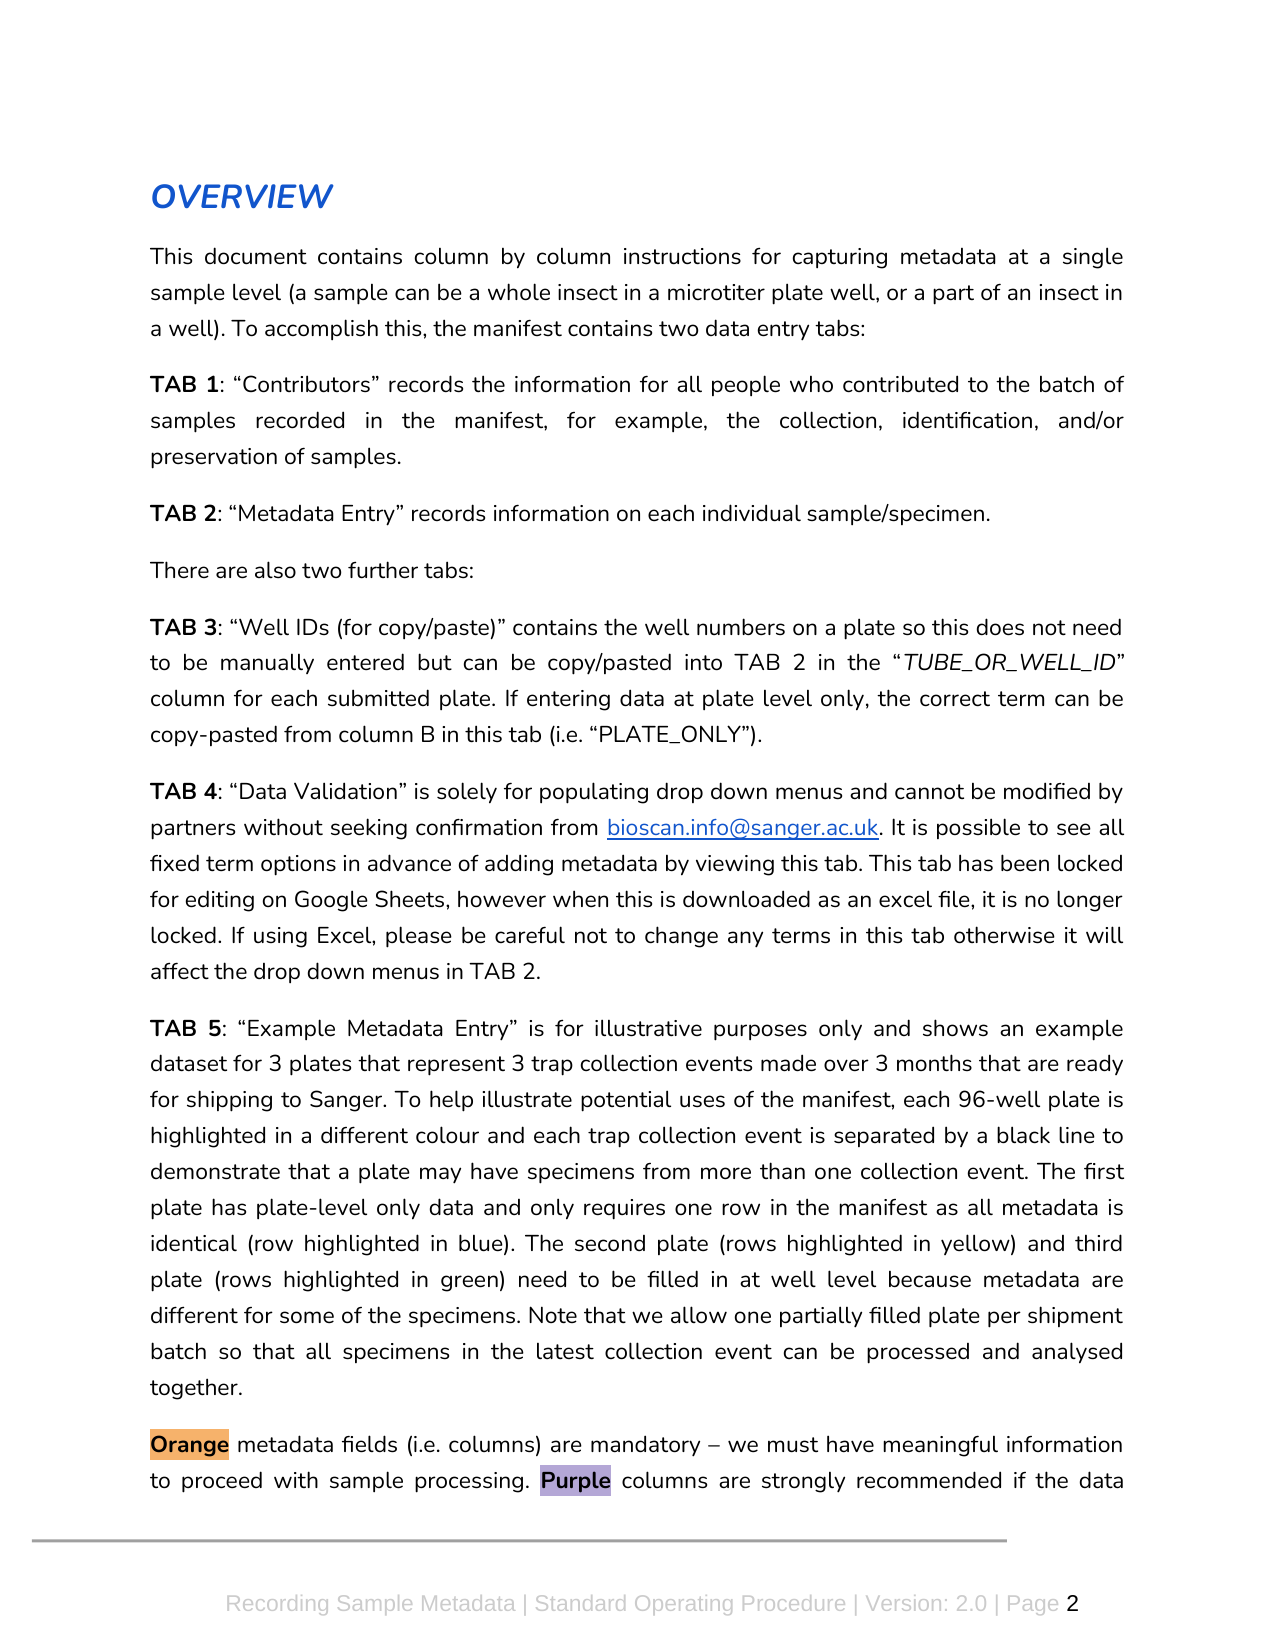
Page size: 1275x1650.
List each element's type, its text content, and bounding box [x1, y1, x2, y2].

subtitle OVERVIEW [150, 174, 1124, 220]
text TAB 5: “Example Metadata Entry” is for illustrative purposes only and shows an example dataset for 3 plates that represent 3 trap collection events made over 3 months that are ready for shipping to Sanger. To help illustrate potential uses of the manifest, each 96-well plate is highlighted in a different colour and each trap collection event is separated by a black line to demonstrate that a plate may have specimens from more than one collection event. The first plate has plate-level only data and only requires one row in the manifest as all metadata is identical (row highlighted in blue). The second plate (rows highlighted in yellow) and third plate (rows highlighted in green) need to be filled in at well level because metadata are different for some of the specimens. Note that we allow one partially filled plate per shipment batch so that all specimens in the latest collection event can be processed and analysed together. [150, 1013, 1125, 1403]
text There are also two further tabs: [150, 555, 1125, 586]
text TAB 4: “Data Validation” is solely for populating drop down menus and cannot be modified by partners without seeking confirmation from bioscan.info@sanger.ac.uk. It is possible to see all fixed term options in advance of adding metadata by viewing this tab. This tab has been locked for editing on Google Sheets, however when this is downloaded as an excel file, it is no longer locked. If using Excel, please be careful not to change any terms in this tab otherwise it will affect the drop down menus in TAB 2. [150, 776, 1125, 987]
text TAB 1: “Contributors” records the information for all people who contributed to the batch of samples recorded in the manifest, for example, the collection, identification, and/or preservation of samples. [150, 369, 1125, 473]
text TAB 2: “Metadata Entry” records information on each individual sample/specimen. [150, 498, 1125, 529]
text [150, 1429, 1125, 1496]
text TAB 3: “Well IDs (for copy/paste)” contains the well numbers on a plate so this does not need to be manually entered but can be copy/pasted into TAB 2 in the “TUBE_OR_WELL_ID” column for each submitted plate. If entering data at plate level only, the correct term can be copy-pasted from column B in this tab (i.e. “PLATE_ONLY”). [150, 612, 1125, 751]
text This document contains column by column instructions for capturing metadata at a single sample level (a sample can be a whole insect in a microtiter plate well, or a part of an insect in a well). To accomplish this, the manifest contains two data entry tabs: [150, 241, 1125, 344]
